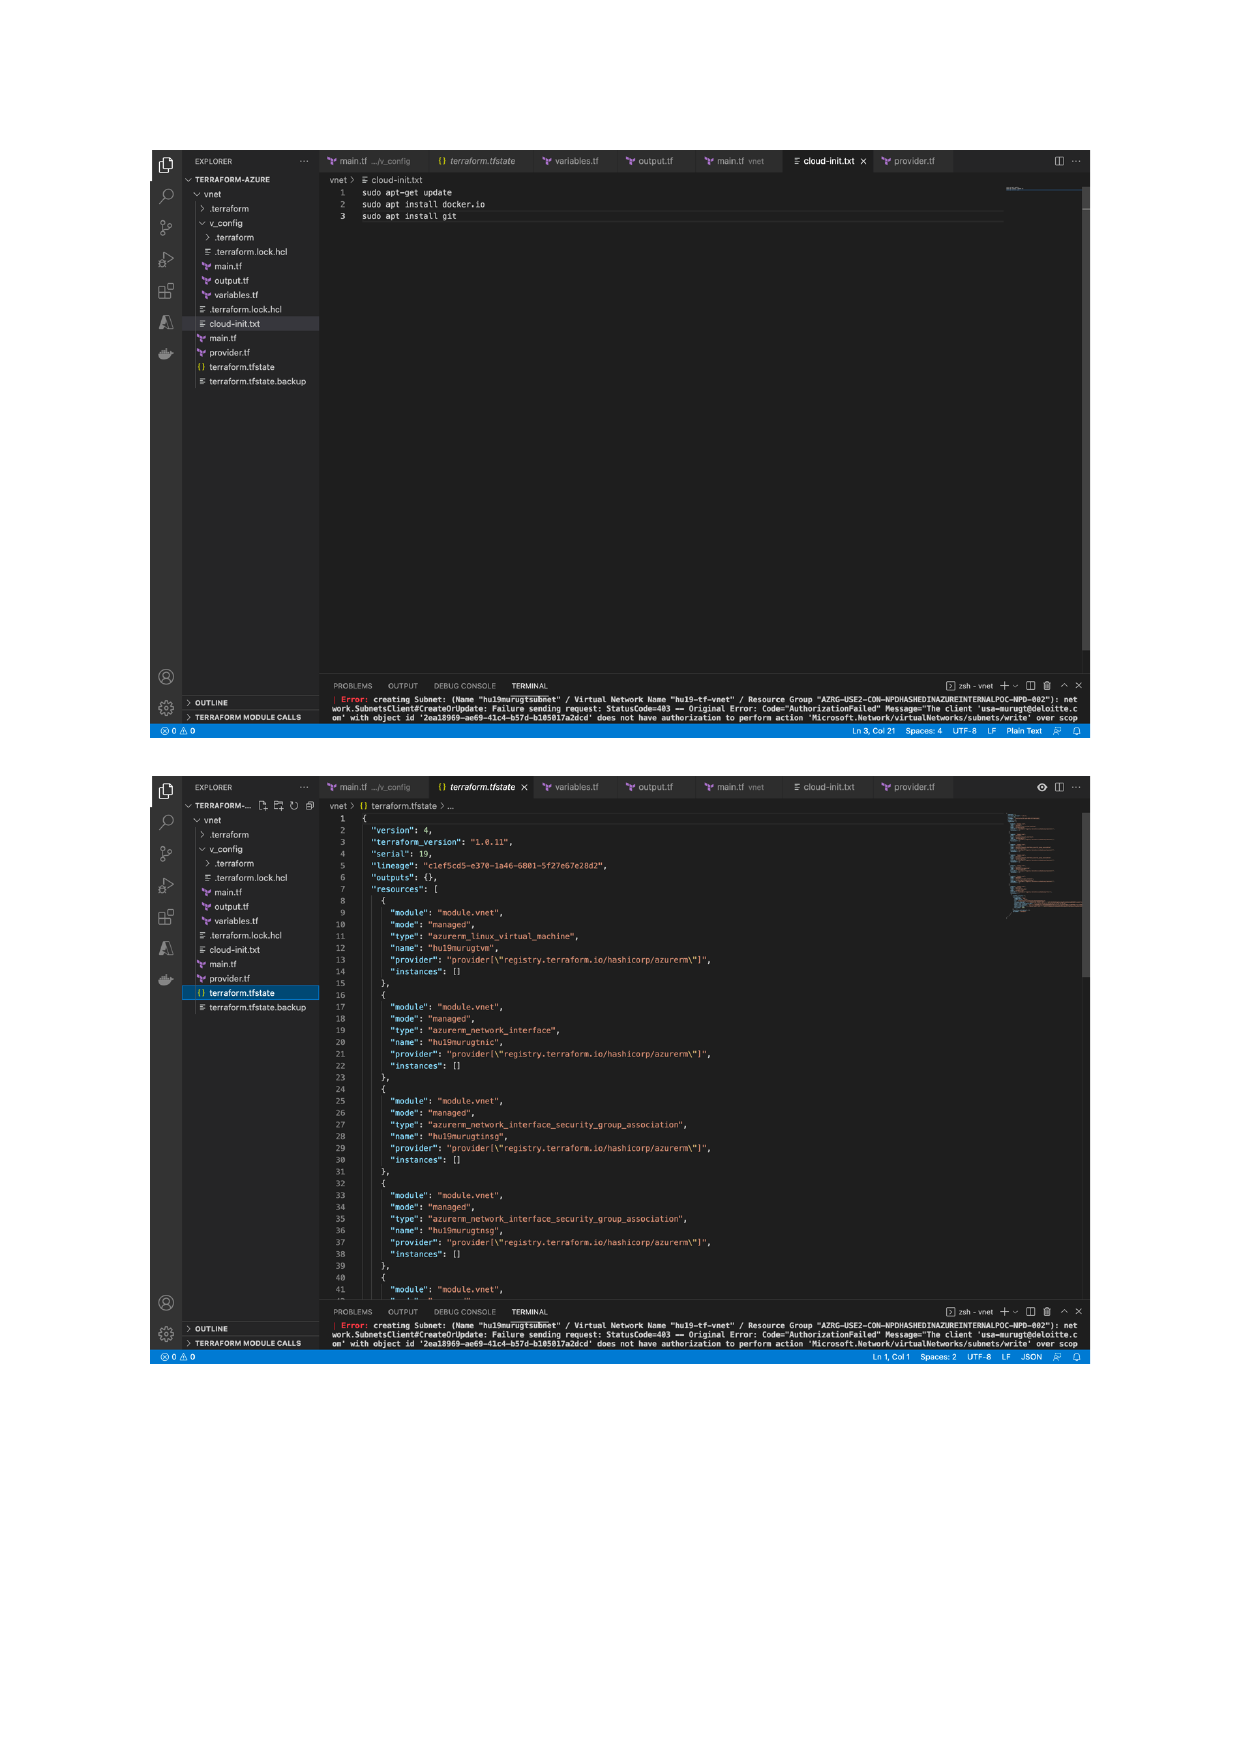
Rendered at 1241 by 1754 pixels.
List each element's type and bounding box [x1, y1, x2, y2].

picture [150, 150, 1091, 738]
picture [150, 776, 1091, 1364]
